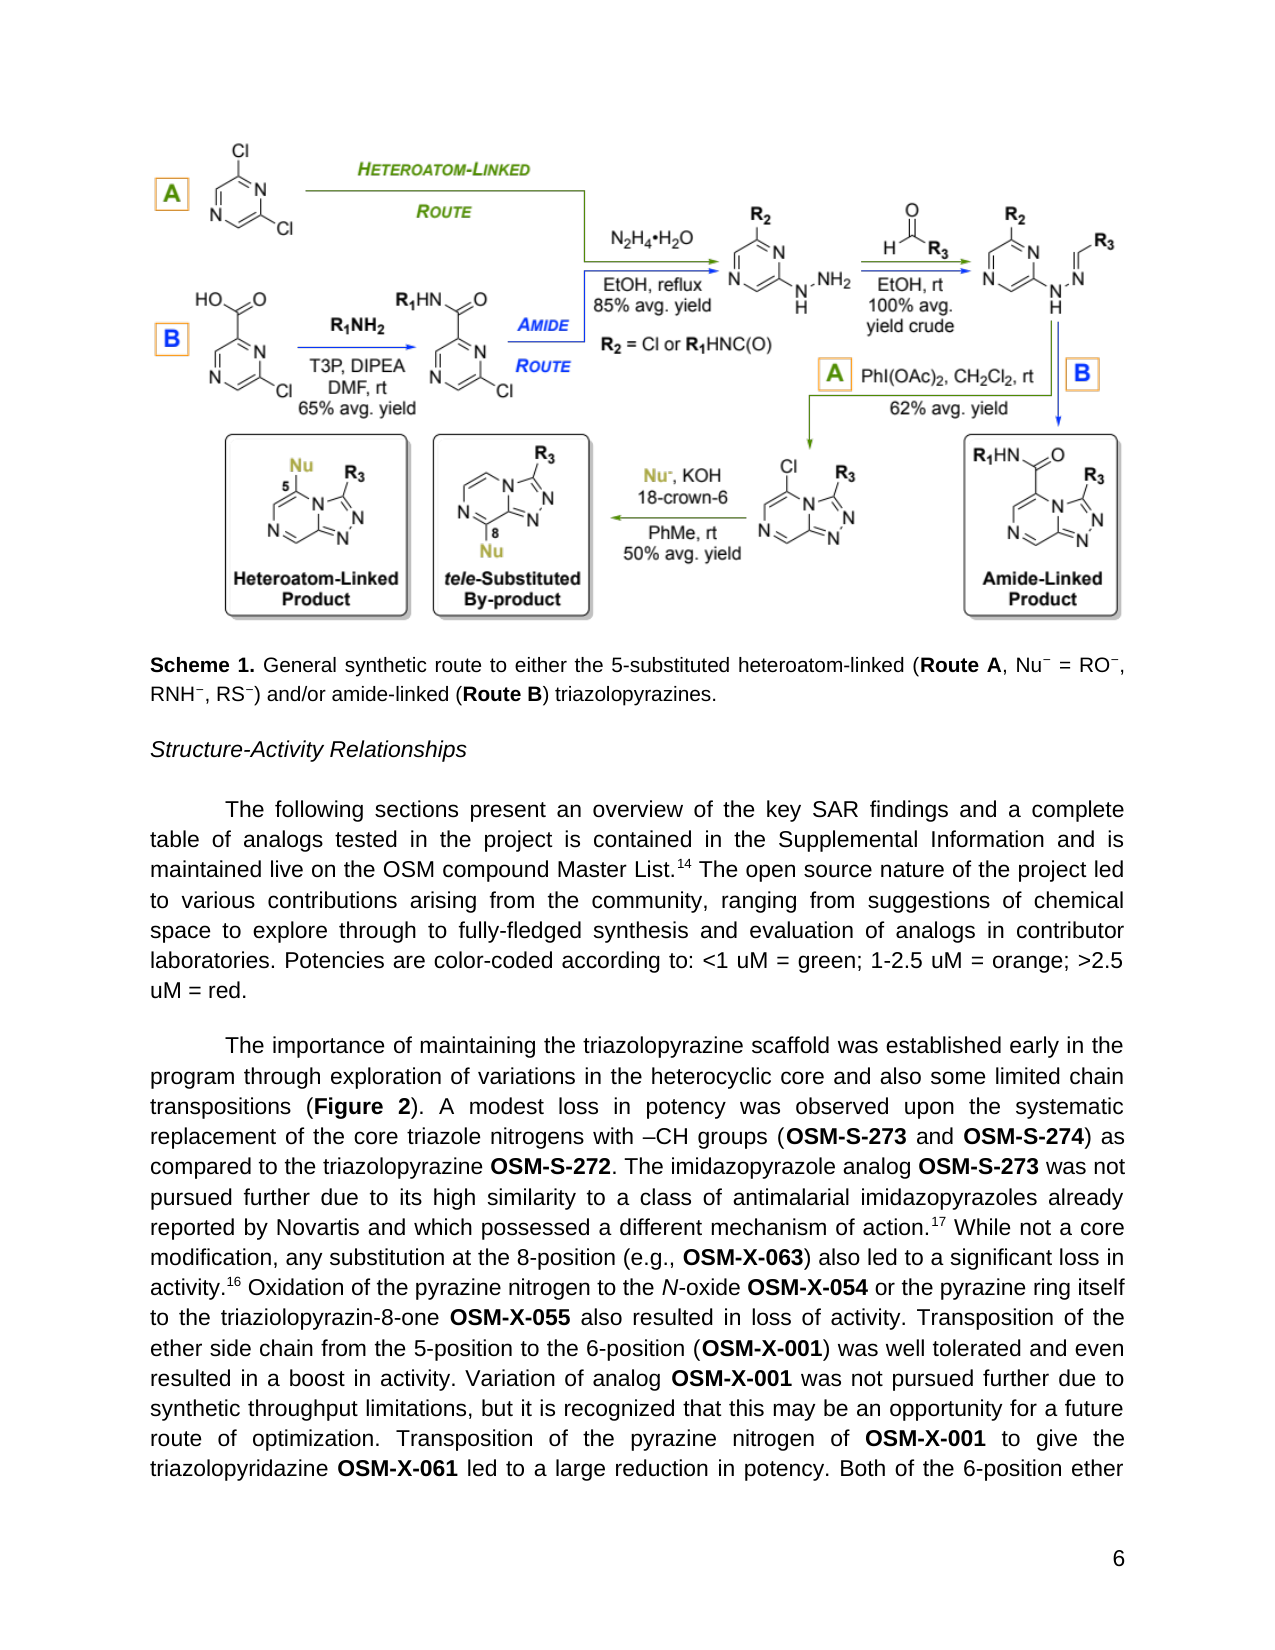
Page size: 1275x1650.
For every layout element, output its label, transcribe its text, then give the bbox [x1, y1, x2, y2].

text The following sections present an overview of the key SAR findings and a complete table of analogs tested in the project is contained in the Supplemental Information and is maintained live on the OSM compound Master List.14 The open source nature of the project led to various contributions arising from the community, ranging from suggestions of chemical space to explore through to fully-fledged synthesis and evaluation of analogs in contributor laboratories. Potencies are color-coded according to: <1 uM = green; 1-2.5 uM = orange; >2.5 uM = red. [150, 796, 1125, 1003]
text Scheme 1. General synthetic route to either the 5-substituted heteroatom-linked (Route A, Nu− = RO−, RNH−, RS−) and/or amide-linked (Route B) triazolopyrazines. [150, 652, 1125, 707]
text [150, 1032, 1125, 1482]
subtitle Structure-Activity Relationships [150, 736, 1125, 762]
